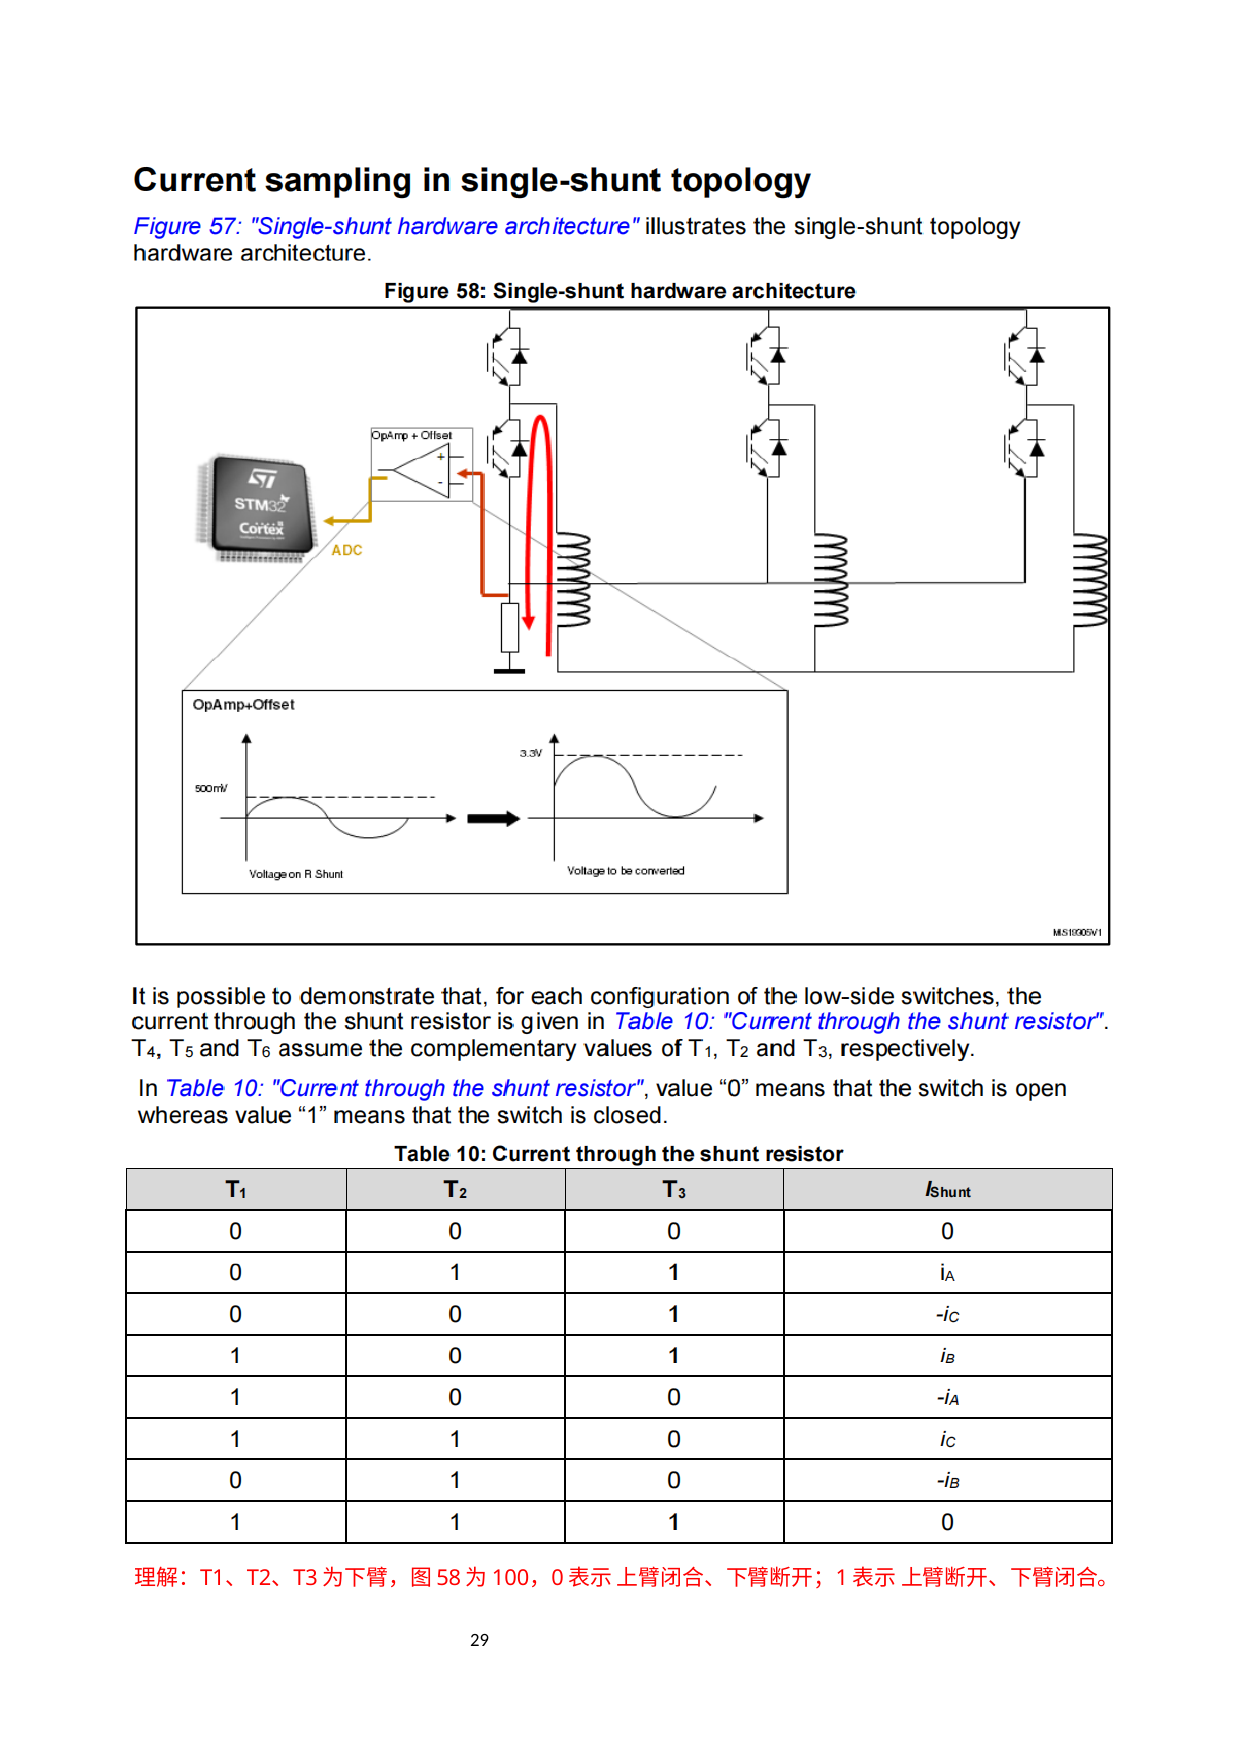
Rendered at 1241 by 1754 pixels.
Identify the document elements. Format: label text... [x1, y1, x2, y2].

picture [112, 1072, 1127, 1553]
text 理解：T1、T2、T3为下臂，图58为100，0表示 上臂闭合、下臂断开；1表示 上臂断开、下臂闭合。 [112, 1559, 1128, 1592]
picture [112, 974, 1127, 1063]
picture [112, 162, 1127, 955]
